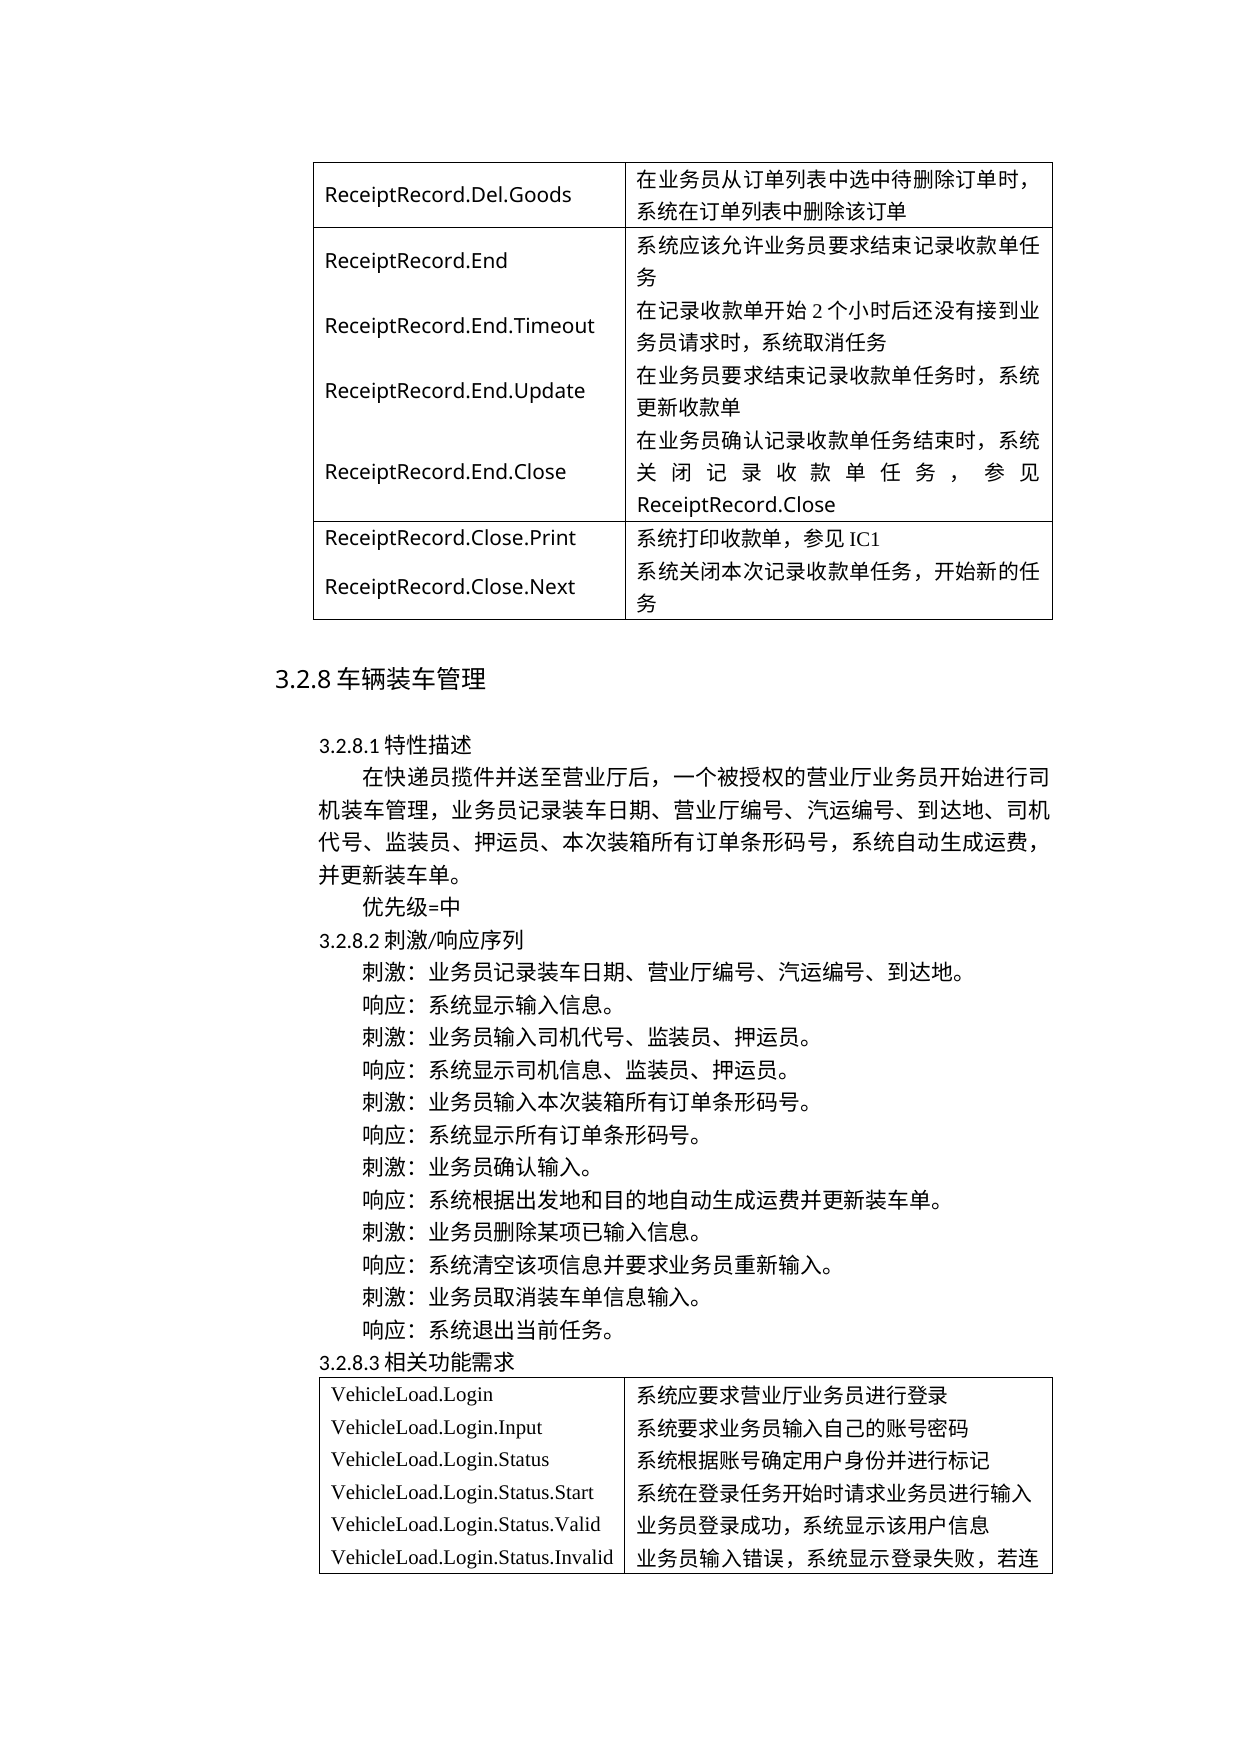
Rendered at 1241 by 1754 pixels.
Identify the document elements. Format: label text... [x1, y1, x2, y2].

text 刺激：业务员记录装车日期、营业厅编号、汽运编号、到达地。 [187, 955, 1053, 987]
text 响应：系统显示所有订单条形码号。 [362, 1117, 1053, 1150]
table_cell ReceiptRecord.Del.Goods [314, 163, 625, 227]
table_cell ReceiptRecord.End.Close [314, 423, 625, 521]
text 响应：系统清空该项信息并要求业务员重新输入。 [362, 1247, 1053, 1280]
table_cell 在业务员确认记录收款单任务结束时，系统关闭记录收款单任务，参见ReceiptRecord.Close [626, 423, 1052, 521]
text 在快递员揽件并送至营业厅后，一个被授权的营业厅业务员开始进行司机装车管理，业务员记录装车日期、营业厅编号、汽运编号、到达地、司机代号、监装员、押运员、本次装箱所有订单条形码号，系统自动生成运费，并更新装车单。 [319, 760, 1053, 890]
table_cell 系统打印收款单，参见IC1 [626, 522, 1052, 554]
table_cell ReceiptRecord.End [314, 228, 625, 293]
text 刺激：业务员输入本次装箱所有订单条形码号。 [362, 1085, 1053, 1117]
text 响应：系统退出当前任务。 [362, 1312, 1053, 1345]
text 刺激：业务员确认输入。 [362, 1150, 1053, 1182]
table_cell ReceiptRecord.End.Update [314, 358, 625, 423]
table_cell ReceiptRecord.Close.Print [314, 522, 625, 554]
table_cell ReceiptRecord.End.Timeout [314, 293, 625, 358]
text 响应：系统显示输入信息。 [362, 987, 1053, 1020]
text 3.2.8.1特性描述 [187, 727, 1053, 760]
text 优先级=中 [319, 890, 1053, 922]
text 刺激：业务员删除某项已输入信息。 [362, 1215, 1053, 1247]
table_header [320, 1378, 624, 1573]
table_cell 在业务员从订单列表中选中待删除订单时，系统在订单列表中删除该订单 [626, 163, 1052, 227]
table_cell 在业务员要求结束记录收款单任务时，系统更新收款单 [626, 358, 1052, 423]
text 3.2.8.3相关功能需求 [231, 1345, 1053, 1377]
text 刺激：业务员取消装车单信息输入。 [362, 1280, 1053, 1312]
table_cell 系统应该允许业务员要求结束记录收款单任务 [626, 228, 1052, 293]
text 刺激：业务员输入司机代号、监装员、押运员。 [362, 1020, 1053, 1052]
text 响应：系统显示司机信息、监装员、押运员。 [362, 1052, 1053, 1085]
text 响应：系统根据出发地和目的地自动生成运费并更新装车单。 [362, 1182, 1053, 1215]
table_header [625, 1378, 1052, 1573]
table_cell 在记录收款单开始2个小时后还没有接到业务员请求时，系统取消任务 [626, 293, 1052, 358]
text 3.2.8.2刺激/响应序列 [187, 922, 1053, 955]
text 3.2.8车辆装车管理 [187, 645, 1053, 710]
table_cell ReceiptRecord.Close.Next [314, 554, 625, 619]
table_cell 系统关闭本次记录收款单任务，开始新的任务 [626, 554, 1052, 619]
